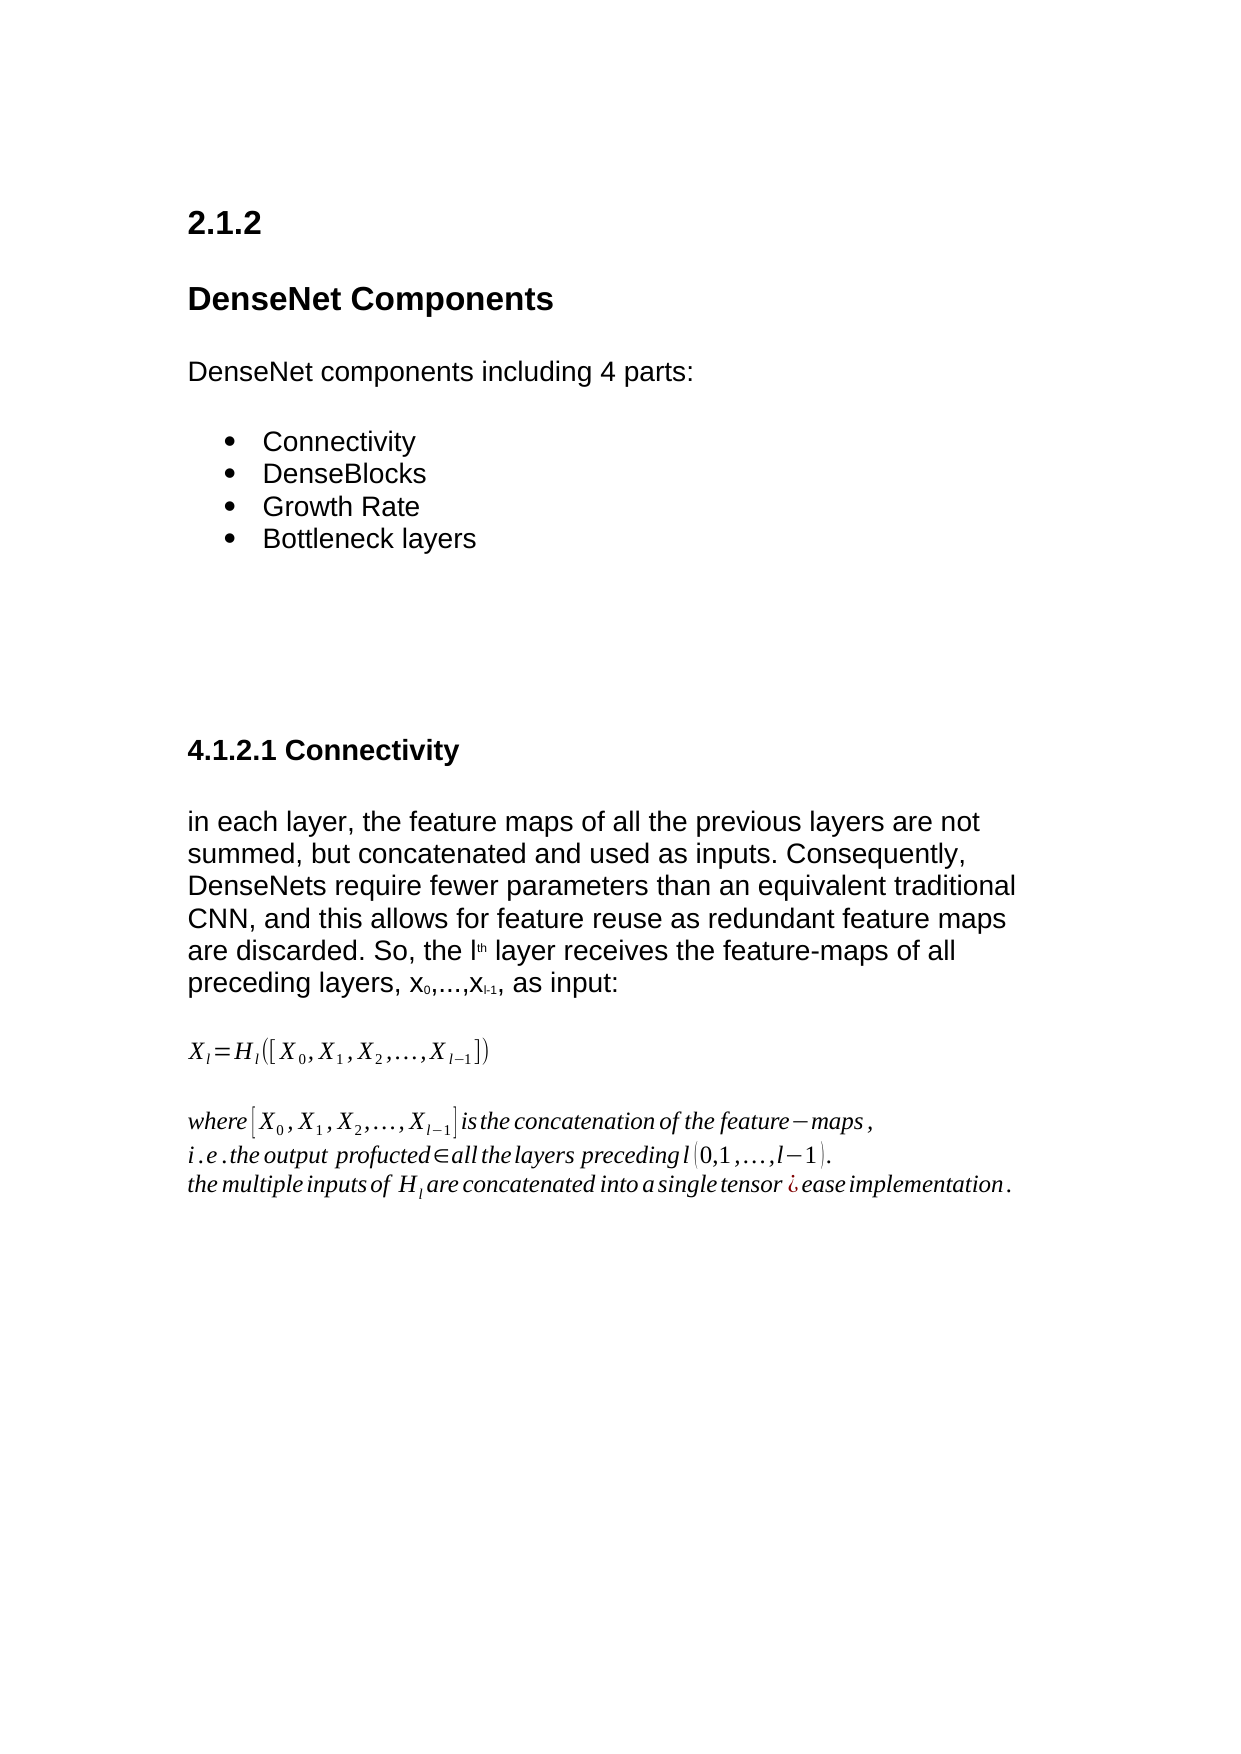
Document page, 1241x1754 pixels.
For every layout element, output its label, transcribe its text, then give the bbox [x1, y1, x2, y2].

list Connectivity [225, 424, 1053, 457]
list Bottleneck layers [225, 522, 1053, 555]
text 4.1.2.1 Connectivity [187, 733, 1053, 767]
list DenseBlocks [225, 457, 1053, 490]
text in each layer, the feature maps of all the previous layers are not summed, but concatenated and used as inputs. Consequently, DenseNets require fewer parameters than an equivalent traditional CNN, and this allows for feature reuse as redundant feature maps are discarded. So, the lth layer receives the feature-maps of all preceding layers, x0,...,xl-1, as input: [187, 804, 1053, 999]
text DenseNet Components [187, 279, 1053, 317]
text DenseNet components including 4 parts: [187, 355, 1053, 387]
text 2.1.2 [187, 203, 1053, 241]
list Growth Rate [225, 490, 1053, 522]
